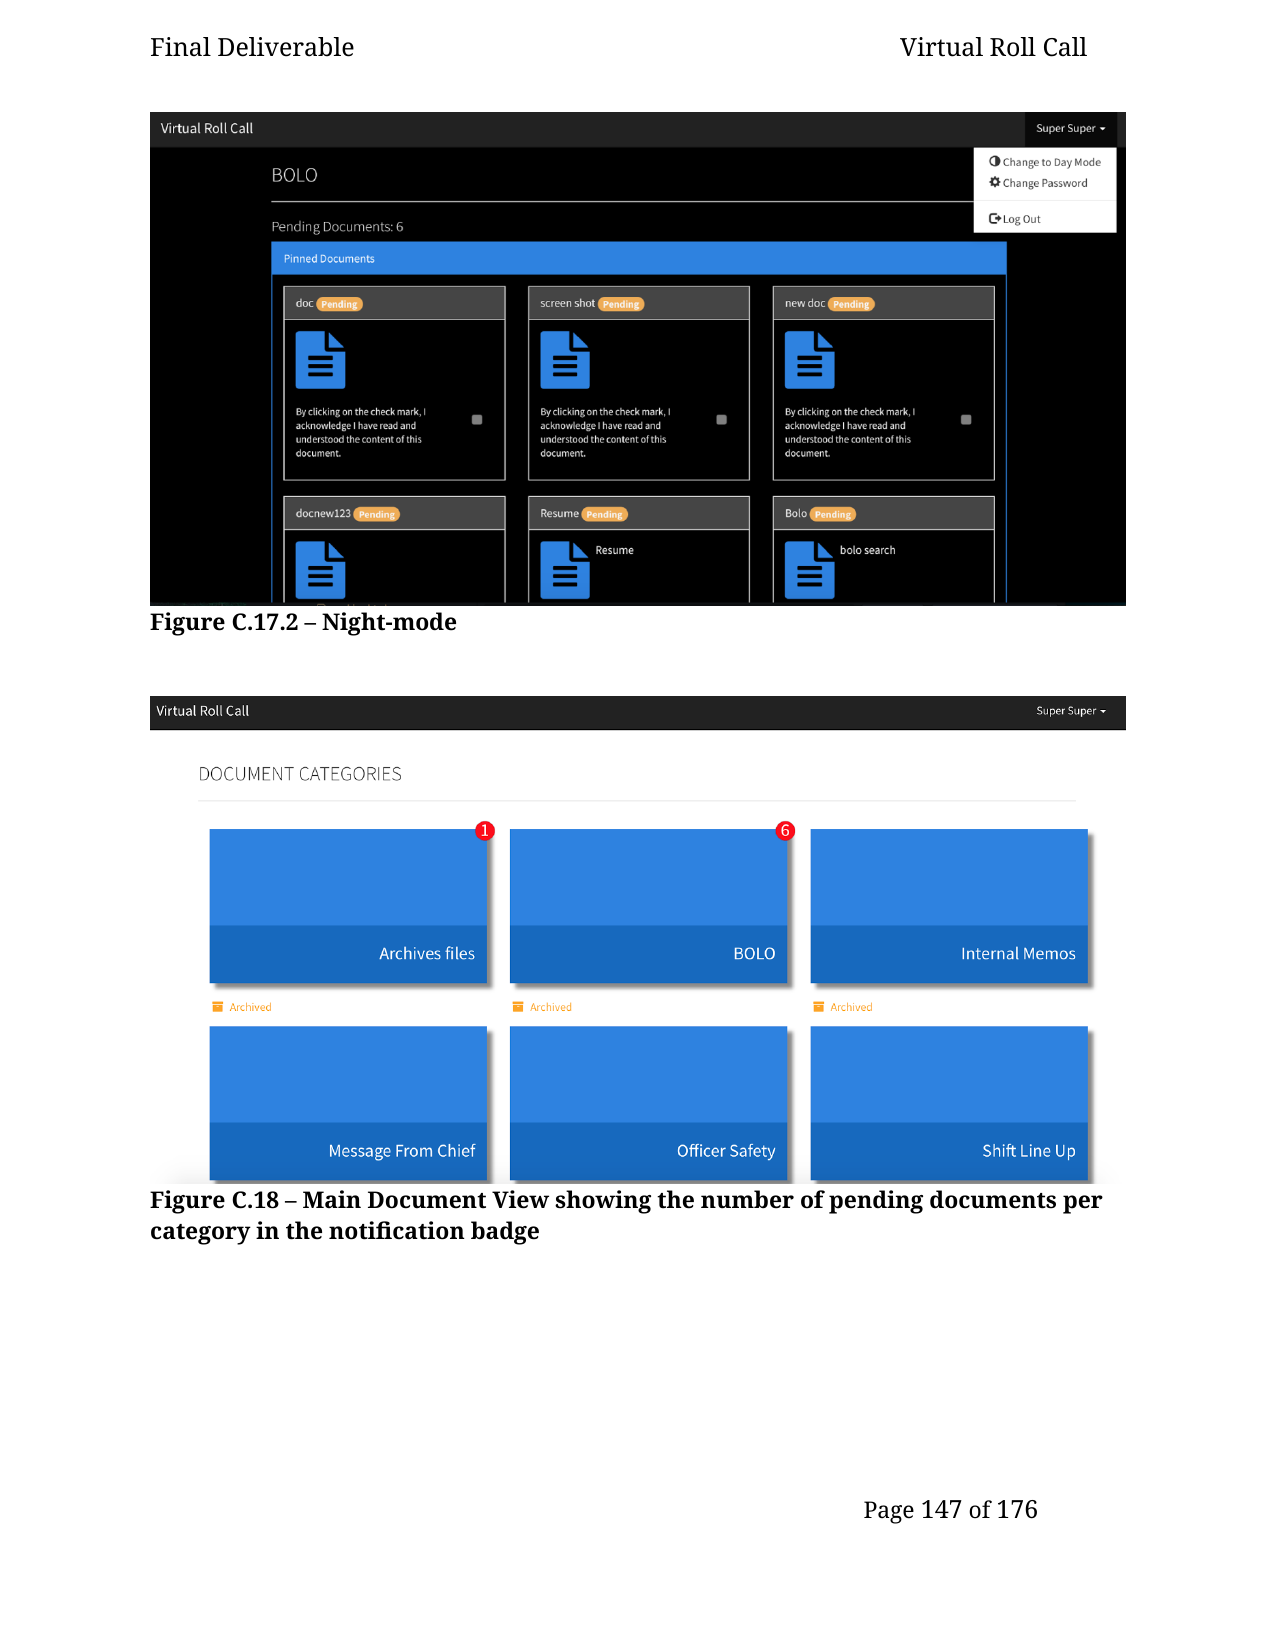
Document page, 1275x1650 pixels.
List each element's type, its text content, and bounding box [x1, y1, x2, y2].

picture [150, 696, 1126, 1184]
picture [150, 112, 1126, 606]
text Figure C.17.2 – Night-mode [150, 606, 1125, 637]
text Figure C.18 – Main Document View showing the number of pending documents per category in the notification badge [150, 1184, 1125, 1247]
